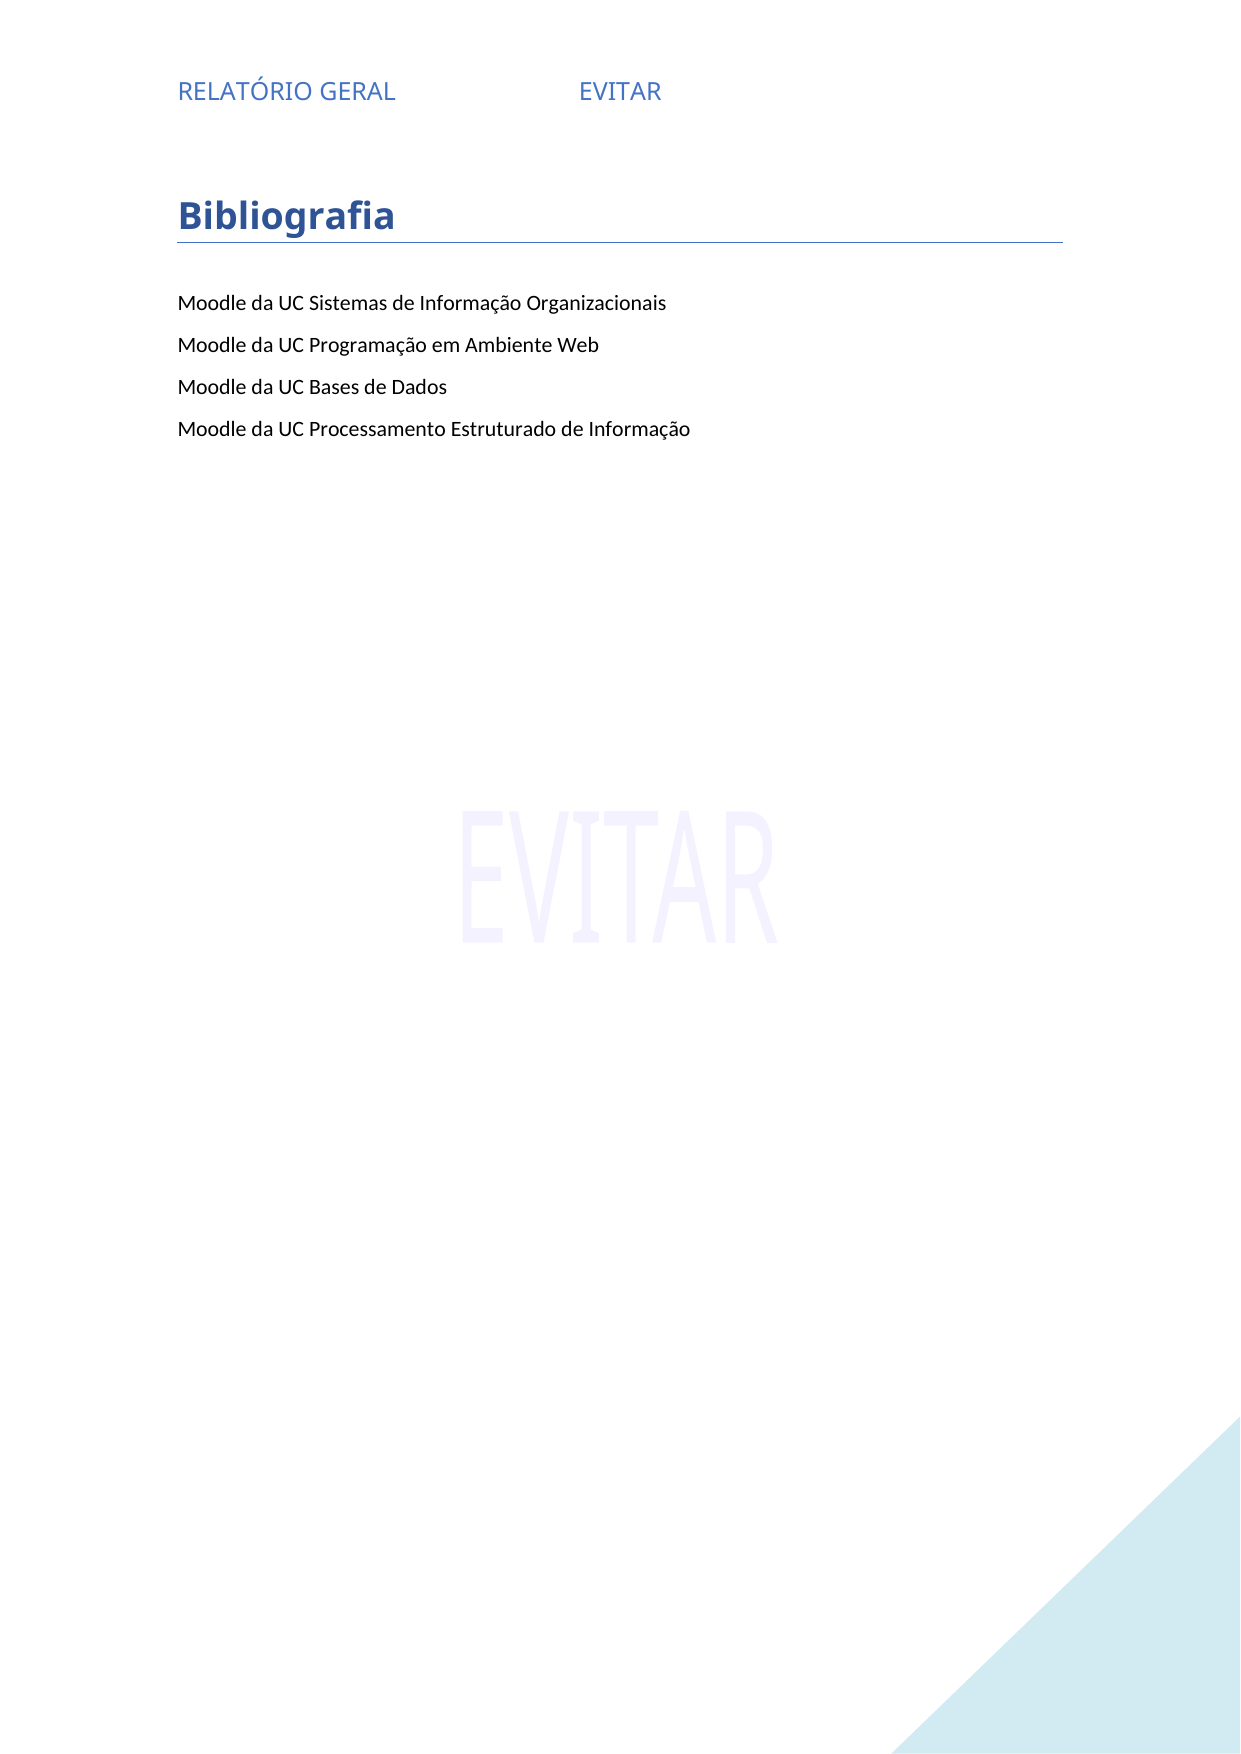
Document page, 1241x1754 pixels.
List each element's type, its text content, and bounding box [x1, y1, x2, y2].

subtitle Bibliografia [177, 189, 1063, 242]
text Moodle da UC Sistemas de Informação Organizacionais [177, 289, 1063, 316]
text Moodle da UC Bases de Dados [177, 373, 1063, 399]
text Moodle da UC Programação em Ambiente Web [177, 331, 1063, 358]
text Moodle da UC Processamento Estruturado de Informação [177, 415, 1063, 441]
